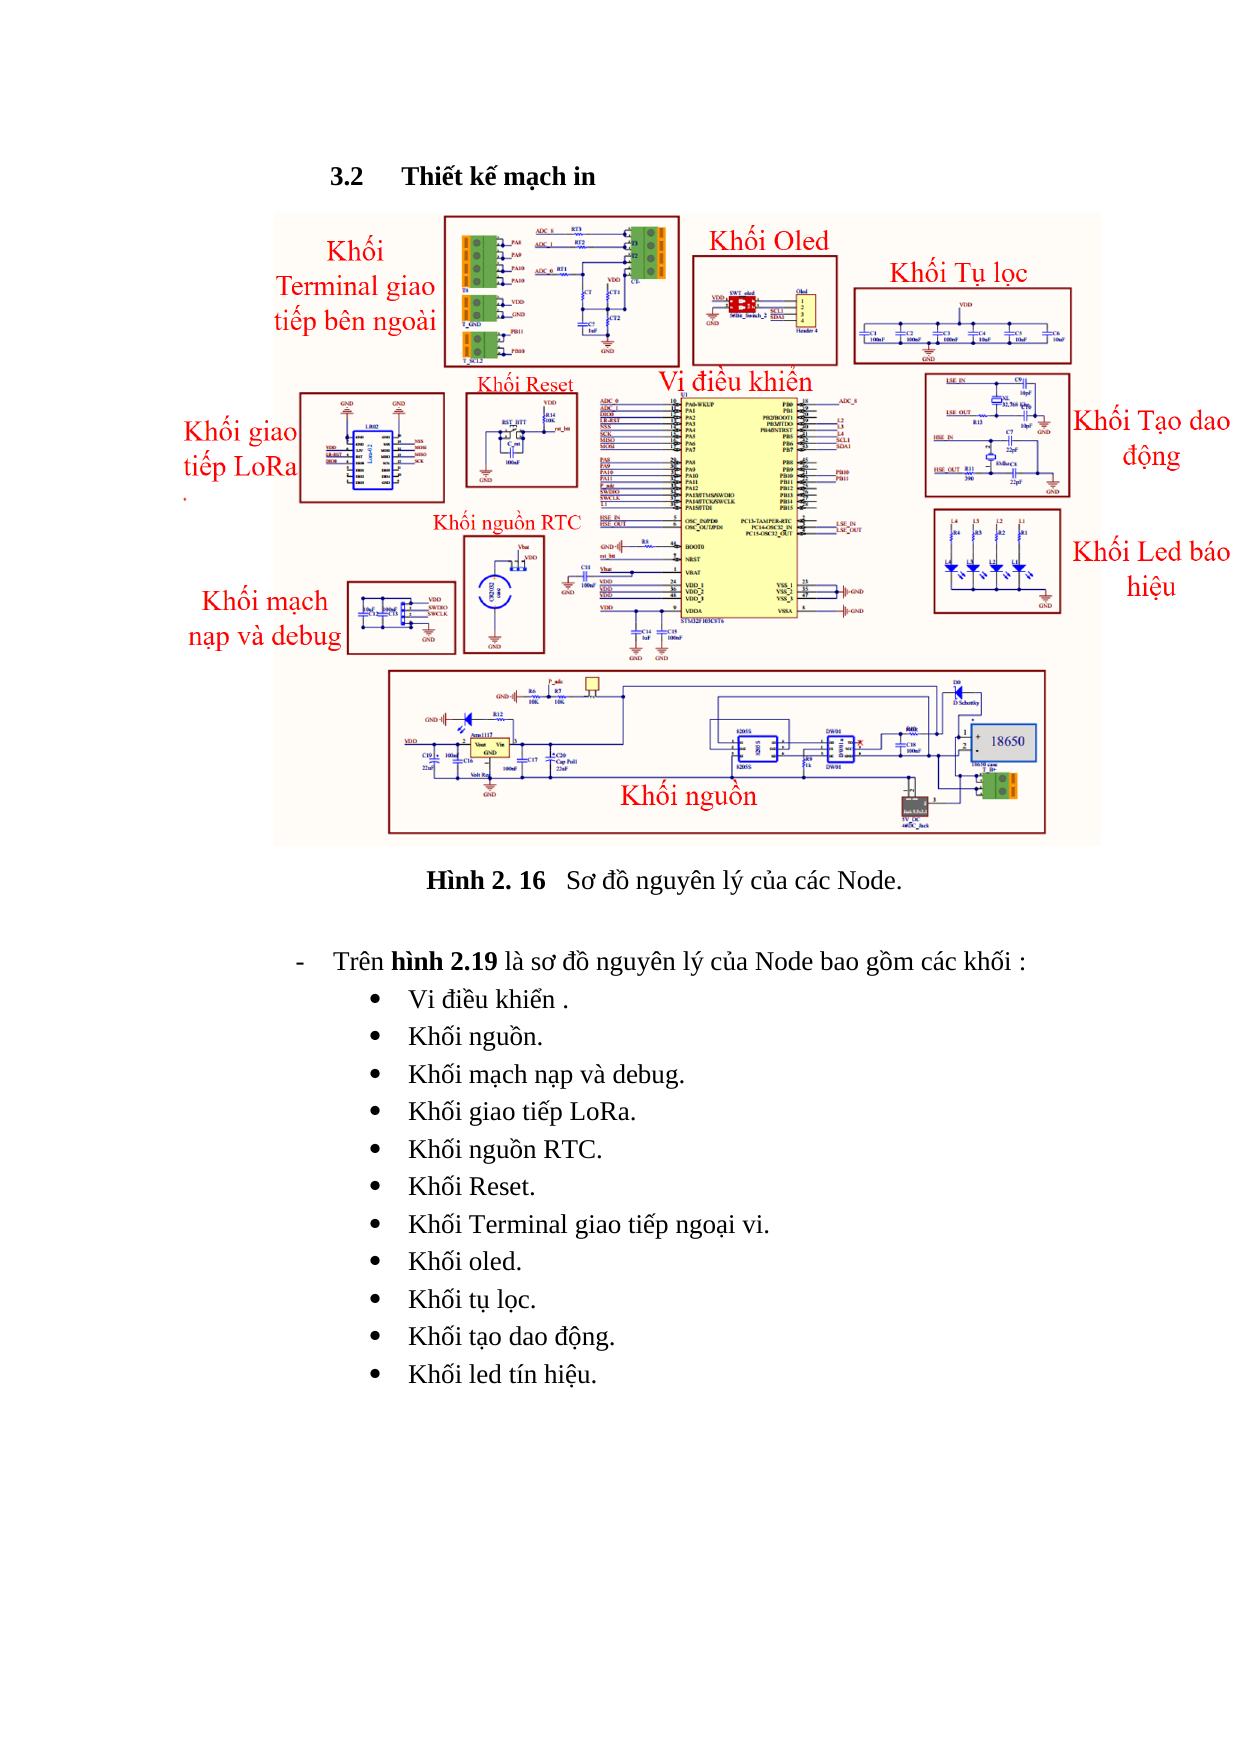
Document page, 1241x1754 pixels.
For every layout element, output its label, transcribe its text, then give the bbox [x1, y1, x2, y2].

list Thiết kế mạch in [363, 160, 1092, 191]
list Khối nguồn RTC. [370, 1133, 1092, 1164]
list Khối tạo dao động. [370, 1320, 1092, 1351]
list Khối Terminal giao tiếp ngoại vi. [370, 1208, 1092, 1239]
list Khối oled. [370, 1245, 1092, 1276]
list Khối mạch nạp và debug. [370, 1058, 1092, 1089]
list Khối giao tiếp LoRa. [370, 1095, 1092, 1126]
list Trên hình 2.19 là sơ đồ nguyên lý của Node bao gồm các khối : [295, 945, 1092, 977]
list Khối Reset. [370, 1170, 1092, 1201]
picture [147, 197, 1241, 846]
list Khối led tín hiệu. [370, 1358, 1092, 1389]
list Vi điều khiển . [370, 983, 1092, 1014]
list Khối tụ lọc. [370, 1283, 1092, 1314]
list Khối nguồn. [370, 1020, 1092, 1051]
